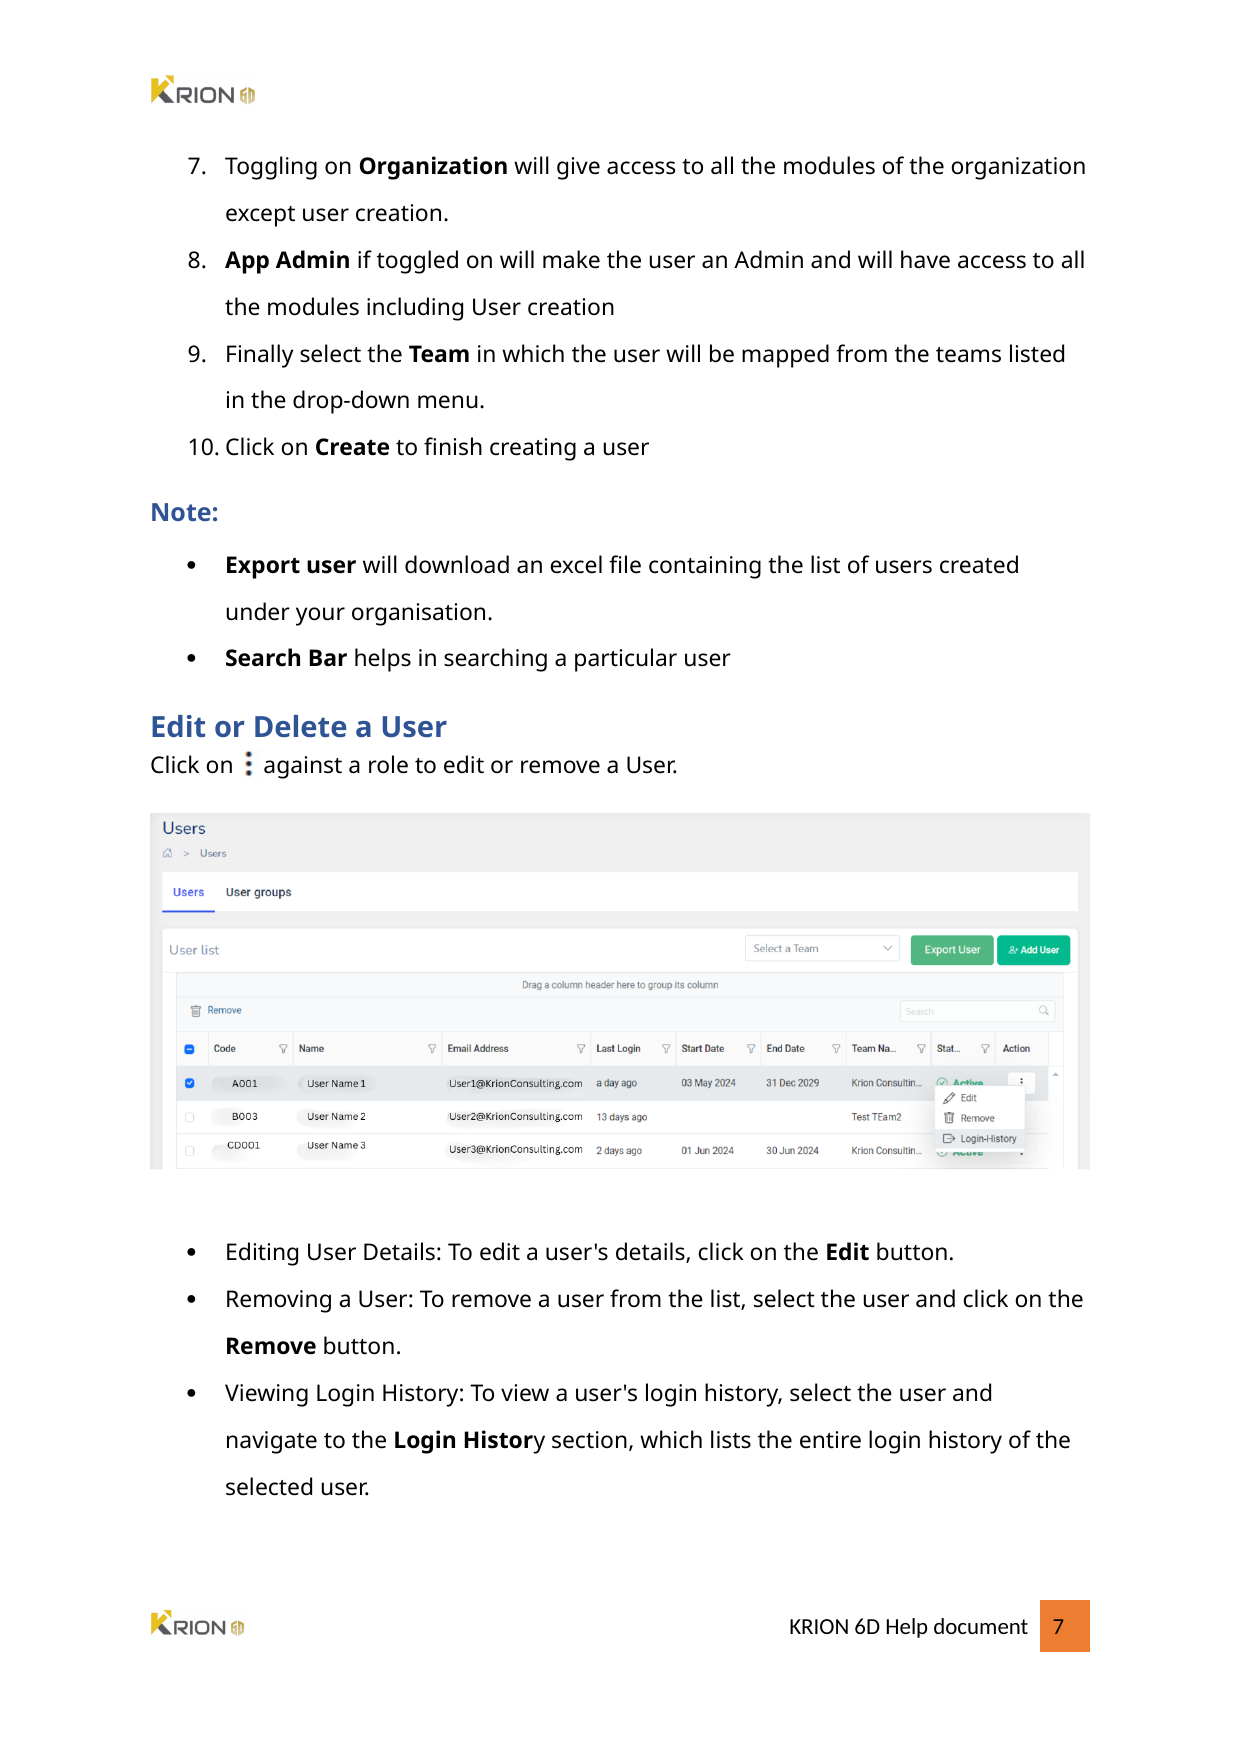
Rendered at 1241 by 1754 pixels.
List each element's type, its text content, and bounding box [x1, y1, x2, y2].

picture [240, 749, 260, 782]
picture [150, 1608, 246, 1638]
picture [150, 813, 1091, 1188]
list Search Bar helps in searching a particular user [187, 642, 1090, 674]
subtitle Edit or Delete a User [150, 706, 1090, 746]
list Finally select the Team in which the user will be mapped from the teams listed in the drop-down menu. [187, 337, 1090, 416]
list Removing a User: To remove a user from the list, select the user and click on the Remove button. [187, 1283, 1090, 1361]
list Toggling on Organization will give access to all the modules of the organization except user creation. [187, 150, 1090, 228]
text Click on against a role to edit or remove a User. [260, 749, 1090, 780]
text Note: [150, 495, 1090, 529]
list Editing User Details: To edit a user's details, click on the Edit button. [187, 1236, 1090, 1267]
list App Admin if toggled on will make the user an Admin and will have access to all the modules including User creation [187, 244, 1090, 322]
picture [150, 73, 257, 107]
list Viewing Login History: To view a user's login history, select the user and navigate to the Login History section, which lists the entire login history of the selected user. [187, 1377, 1090, 1502]
list Export user will download an excel file containing the list of users created under your organisation. [187, 549, 1090, 627]
list Click on Create to finish creating a user [187, 431, 1090, 462]
